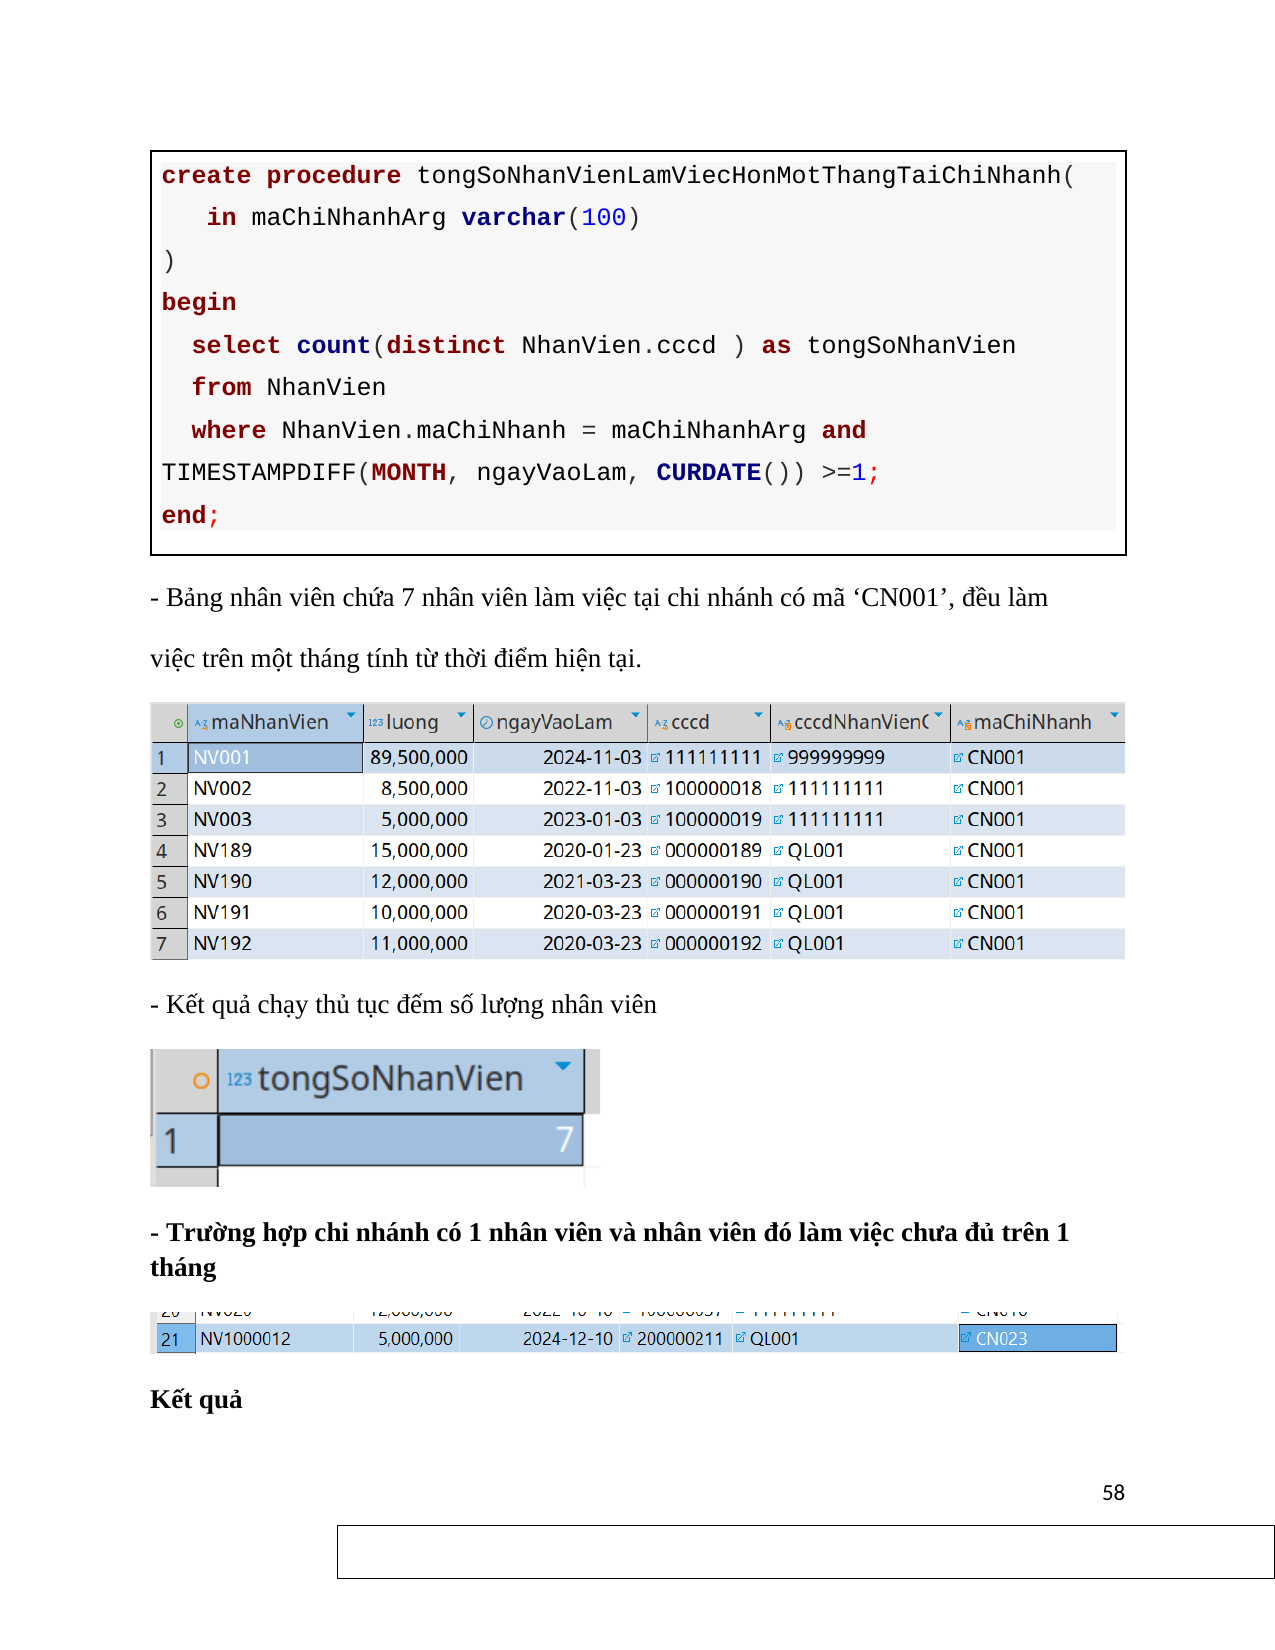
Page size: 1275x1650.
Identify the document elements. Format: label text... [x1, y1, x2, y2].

text - Bảng nhân viên chứa 7 nhân viên làm việc tại chi nhánh có mã ‘CN001’, đều làm [150, 581, 1125, 613]
picture [150, 1049, 600, 1187]
text việc trên một tháng tính từ thời điểm hiện tại. [150, 642, 1125, 673]
text - Kết quả chạy thủ tục đếm số lượng nhân viên [150, 988, 1125, 1019]
text Kết quả [150, 1383, 1125, 1414]
text - Trường hợp chi nhánh có 1 nhân viên và nhân viên đó làm việc chưa đủ trên 1 tháng [150, 1216, 1125, 1283]
picture [150, 702, 1125, 960]
table_header create procedure tongSoNhanVienLamViecHonMotThangTaiChiNhanh( in maChiNhanhArg varchar(100) ) begin select count(distinct NhanVien.cccd ) as tongSoNhanVien from NhanVien where NhanVien.maChiNhanh = maChiNhanhArg and TIMESTAMPDIFF(MONTH, ngayVaoLam, CURDATE()) >=1; end; [152, 152, 1125, 554]
picture [150, 1312, 1125, 1354]
